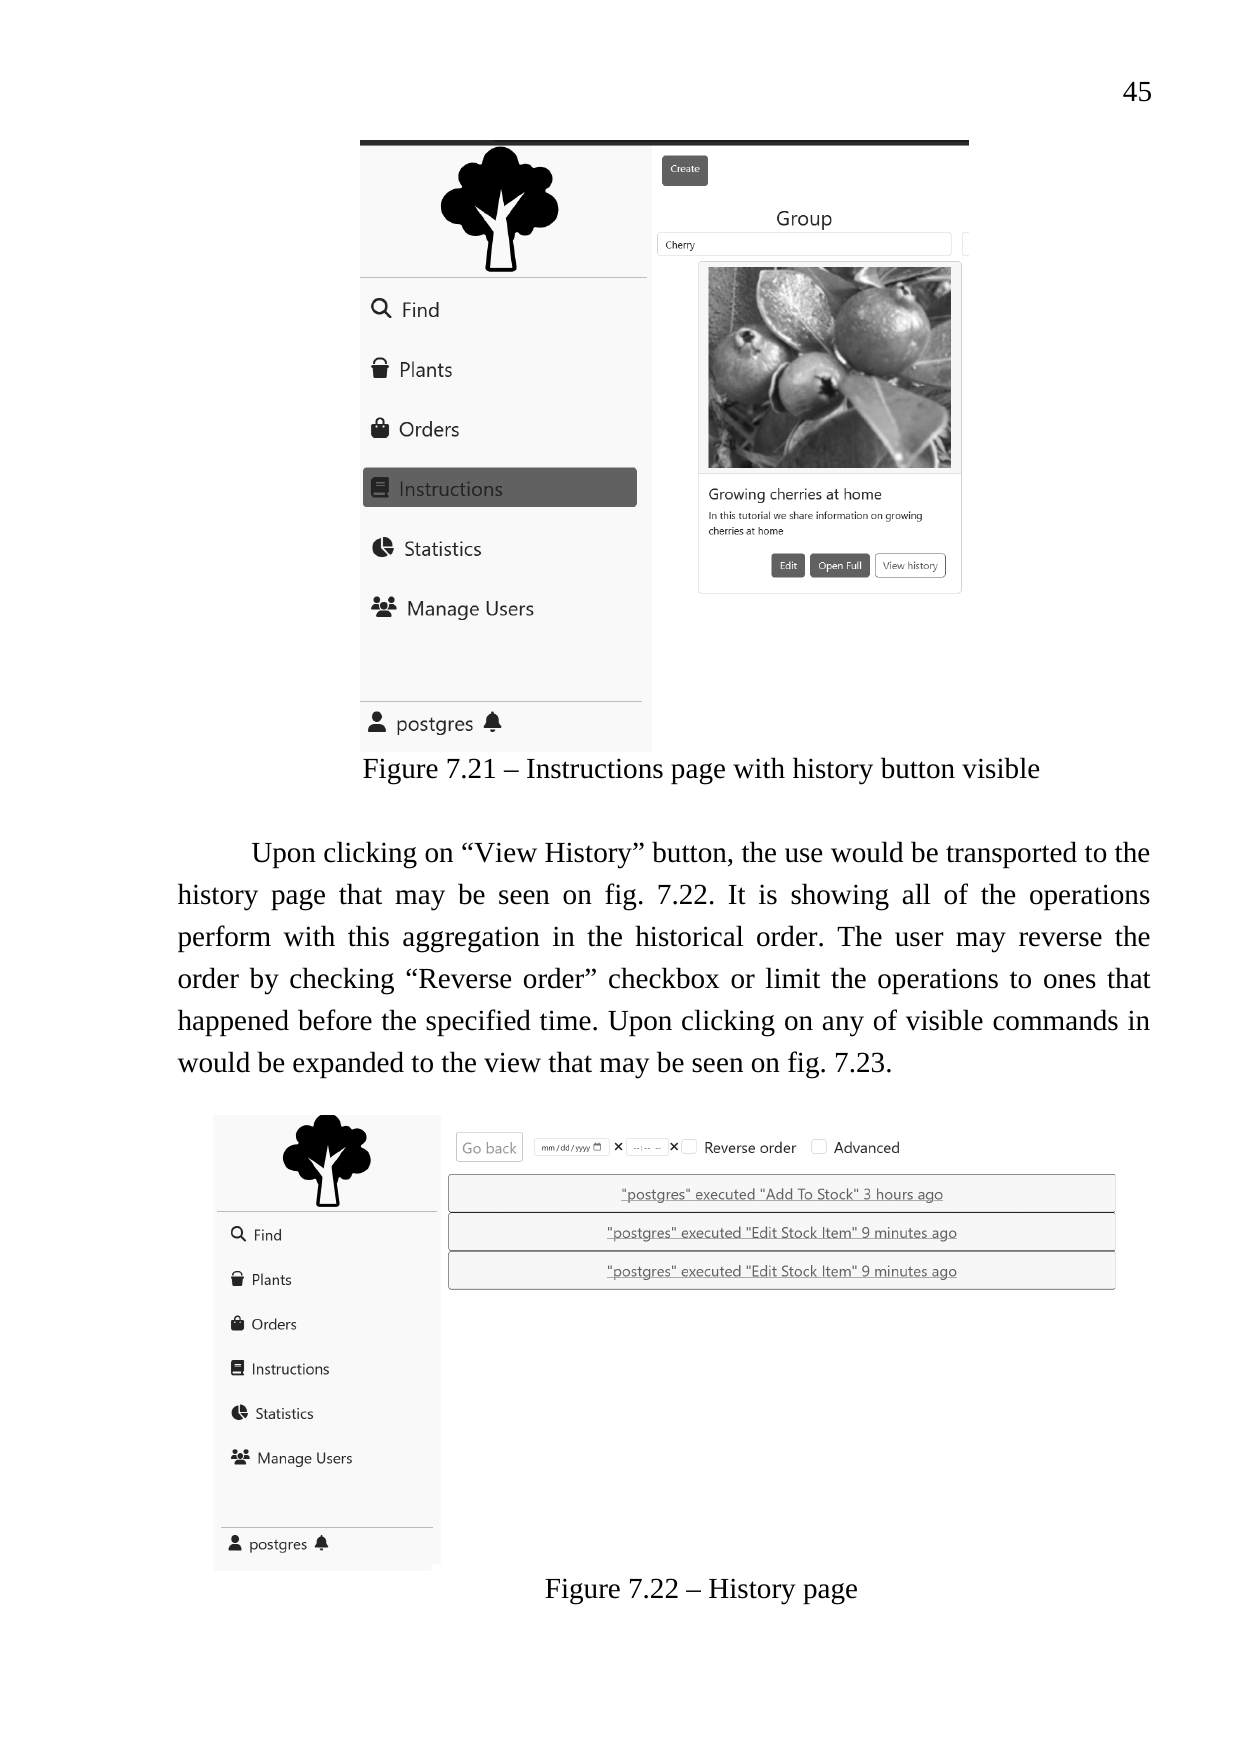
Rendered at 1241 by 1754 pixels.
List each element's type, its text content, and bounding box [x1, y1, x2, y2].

picture [360, 140, 969, 752]
text Figure 7.22 – History page [177, 1571, 1152, 1604]
picture [213, 1115, 1116, 1571]
text Figure 7.21 – Instructions page with history button visible [177, 752, 1152, 785]
text Upon clicking on “View History” button, the use would be transported to the history page that may be seen on fig. 7.22. It is showing all of the operations perform with this aggregation in the historical order. The user may reverse the order by checking “Reverse order” checkbox or limit the operations to ones that happened before the specified time. Upon clicking on any of visible commands in would be expanded to the view that may be seen on fig. 7.23. [177, 835, 1152, 1078]
